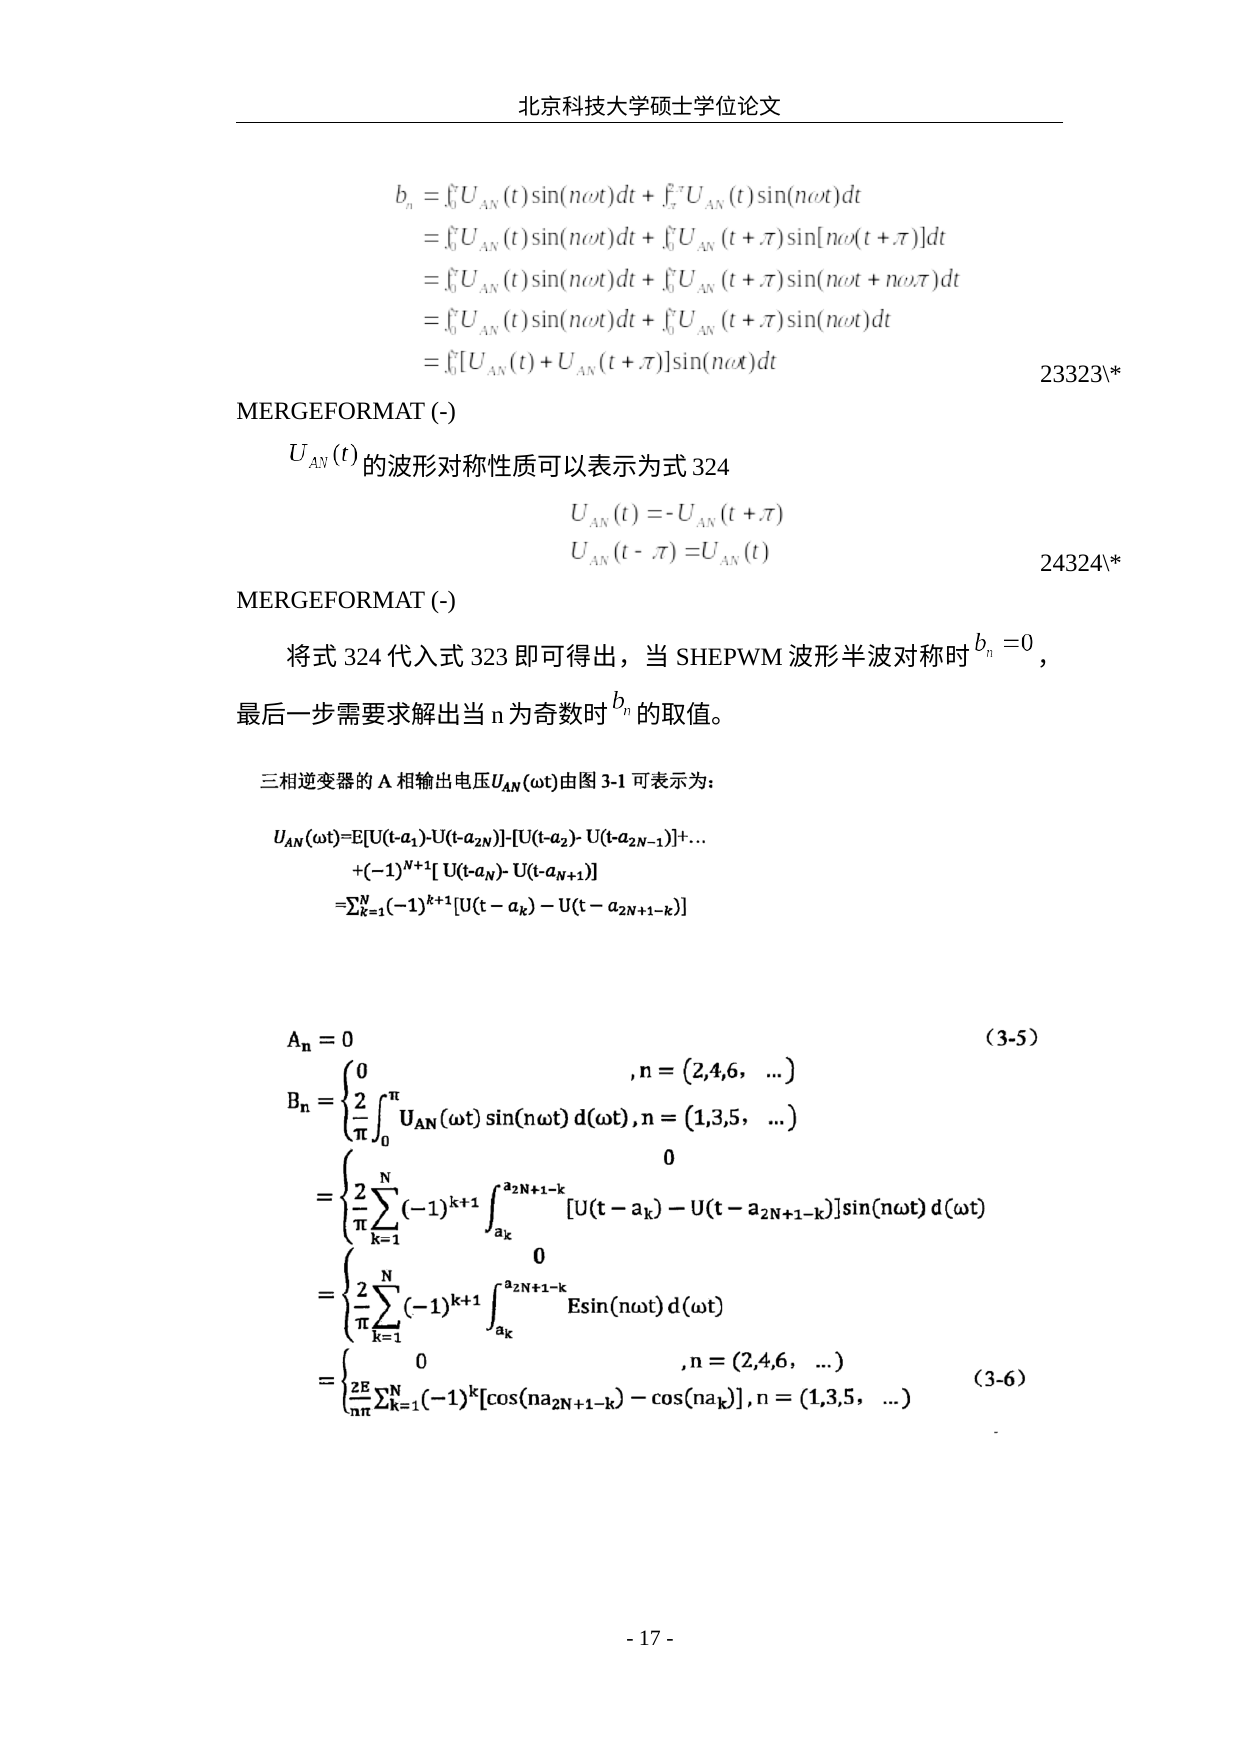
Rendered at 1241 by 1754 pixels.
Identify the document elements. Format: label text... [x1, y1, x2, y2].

text 的波形对称性质可以表示为式 [236, 436, 1063, 483]
text 将式代入式即可得出，当SHEPWM波形半波对称时，最后一步需要求解出当n为奇数时的取值。 [236, 625, 1063, 730]
picture [236, 990, 1063, 1440]
picture [236, 743, 749, 938]
